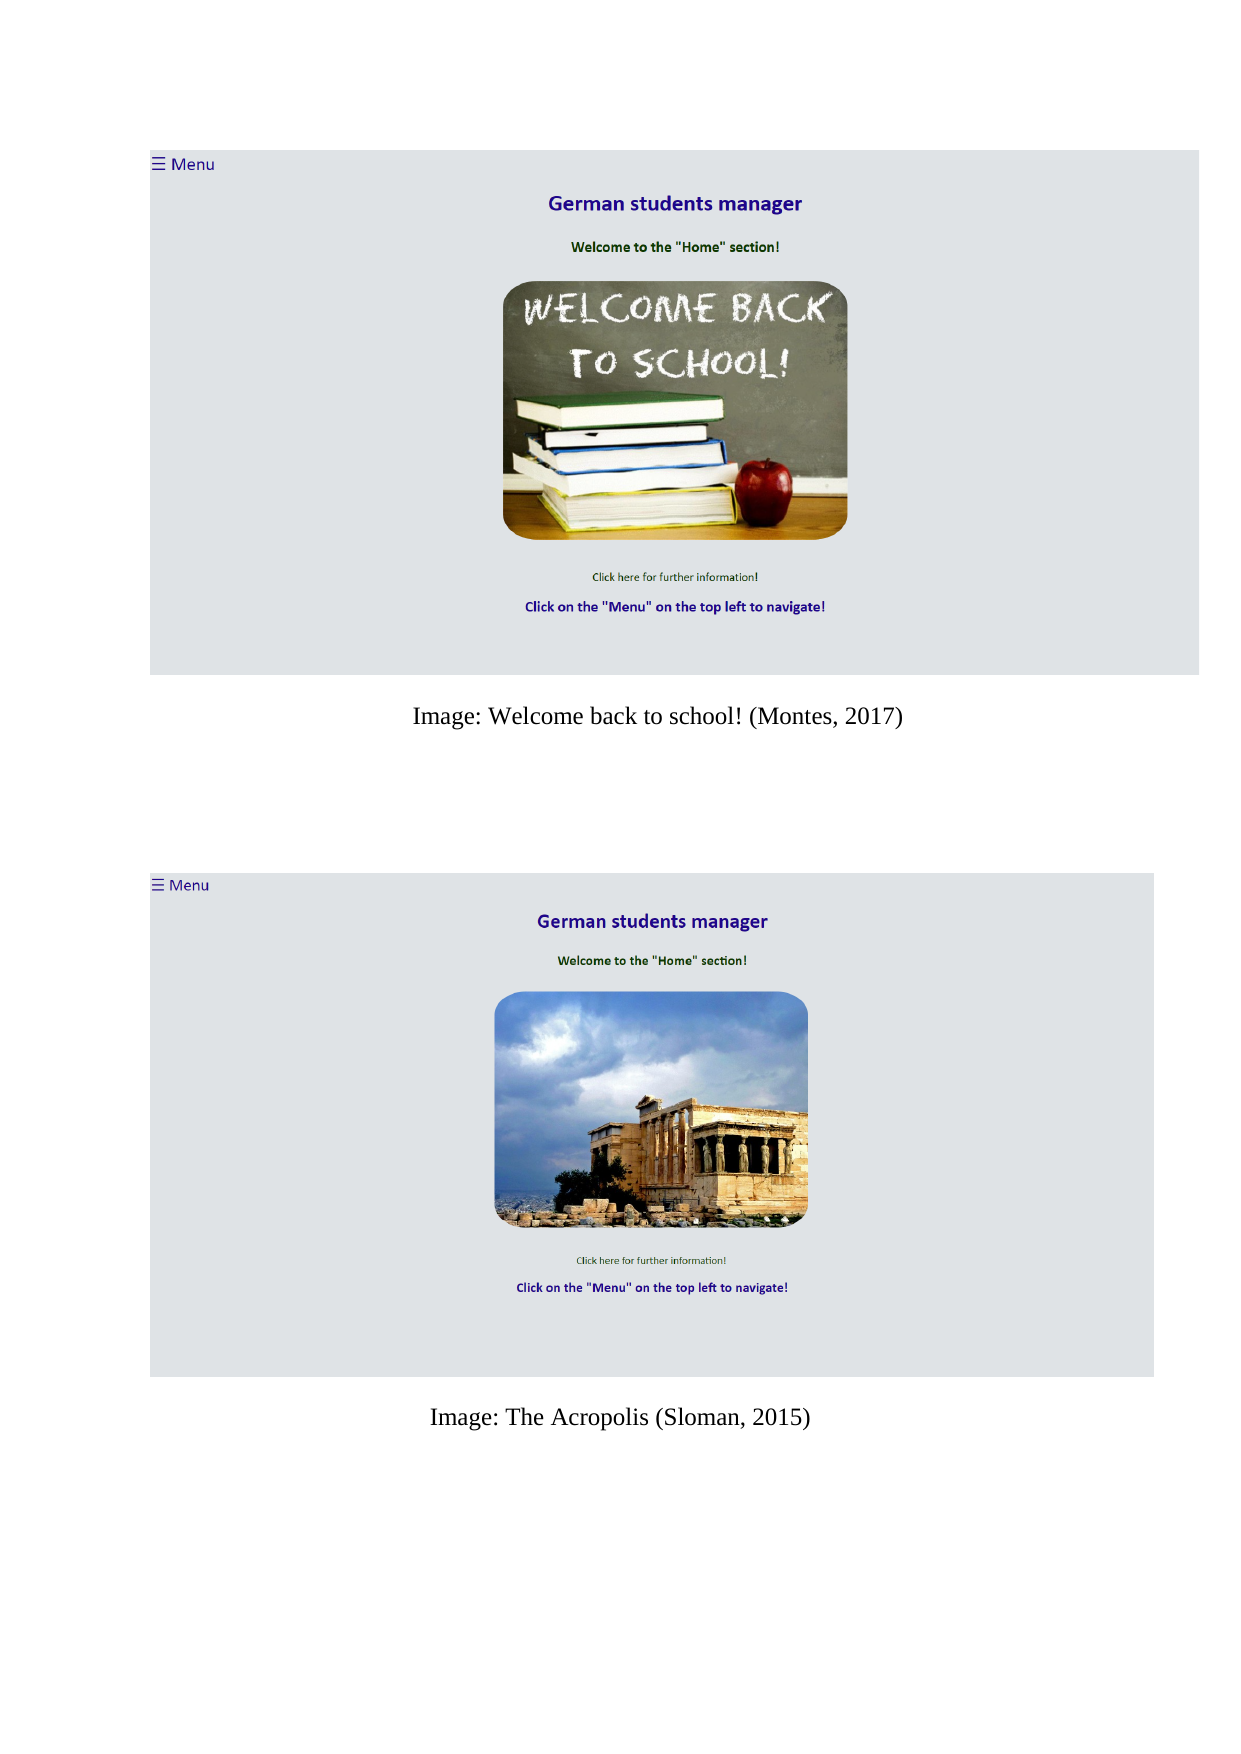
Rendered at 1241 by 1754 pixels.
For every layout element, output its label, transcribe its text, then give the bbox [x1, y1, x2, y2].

text Image: The Acropolis (Sloman, 2015) [150, 1402, 1090, 1431]
picture [150, 150, 1200, 675]
picture [150, 873, 1154, 1377]
text Image: Welcome back to school! (Montes, 2017) [150, 701, 1090, 730]
